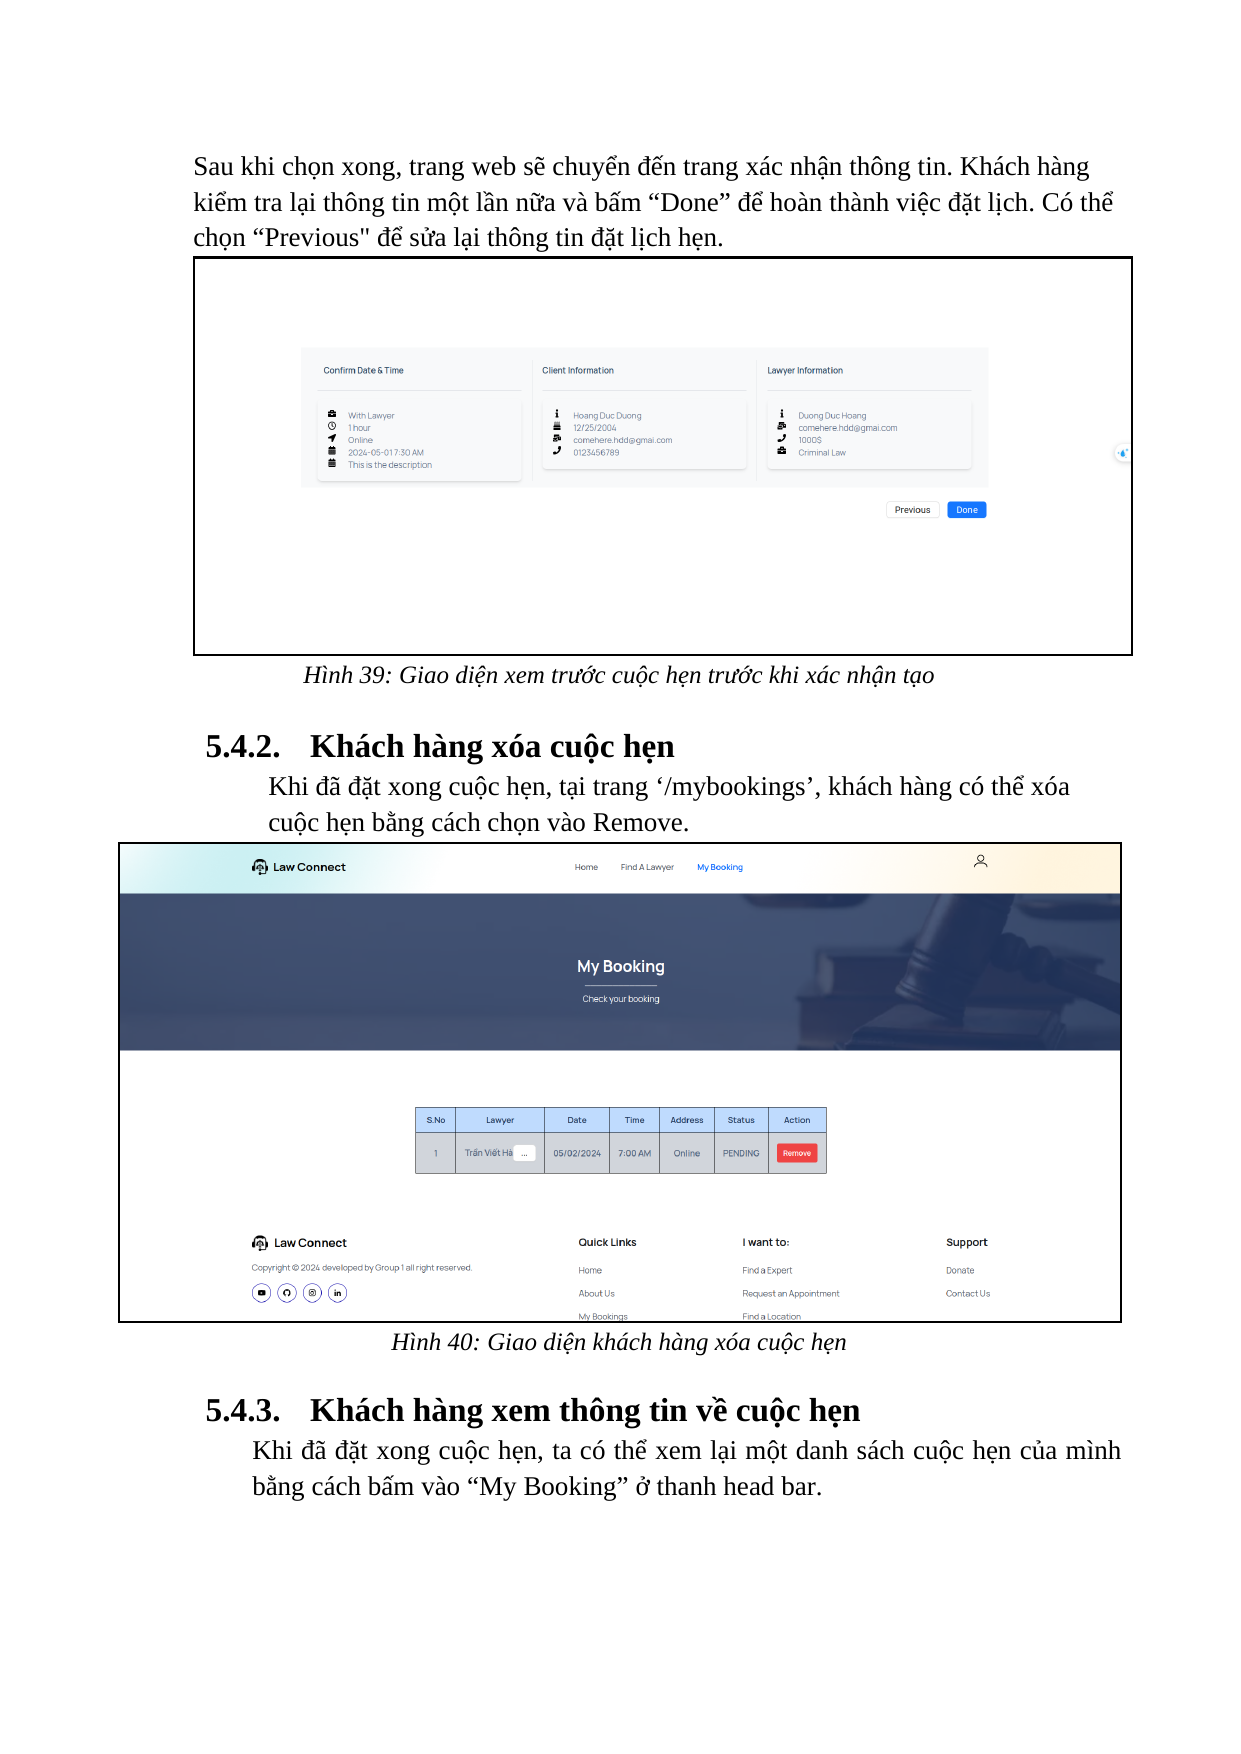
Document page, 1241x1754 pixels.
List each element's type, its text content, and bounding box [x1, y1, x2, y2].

text Khi đã đặt xong cuộc hẹn, ta có thể xem lại một danh sách cuộc hẹn của mình bằng cách bấm vào “My Booking” ở thanh head bar. [252, 1434, 1122, 1501]
text Khi đã đặt xong cuộc hẹn, tại trang ‘/mybookings’, khách hàng có thể xóa cuộc hẹn bằng cách chọn vào Remove. [268, 770, 1122, 837]
picture [120, 844, 1120, 1321]
picture [195, 259, 1131, 654]
subtitle Khách hàng xóa cuộc hẹn [280, 726, 1122, 765]
text Hình 39: Giao diện xem trước cuộc hẹn trước khi xác nhận tạo [118, 660, 1122, 689]
subtitle Khách hàng xem thông tin về cuộc hẹn [280, 1390, 1122, 1428]
text Sau khi chọn xong, trang web sẽ chuyển đến trang xác nhận thông tin. Khách hàng kiểm tra lại thông tin một lần nữa và bấm “Done” để hoàn thành việc đặt lịch. Có thể chọn “Previous" để sửa lại thông tin đặt lịch hẹn. [193, 150, 1122, 256]
text Hình 40: Giao diện khách hàng xóa cuộc hẹn [118, 1327, 1122, 1356]
